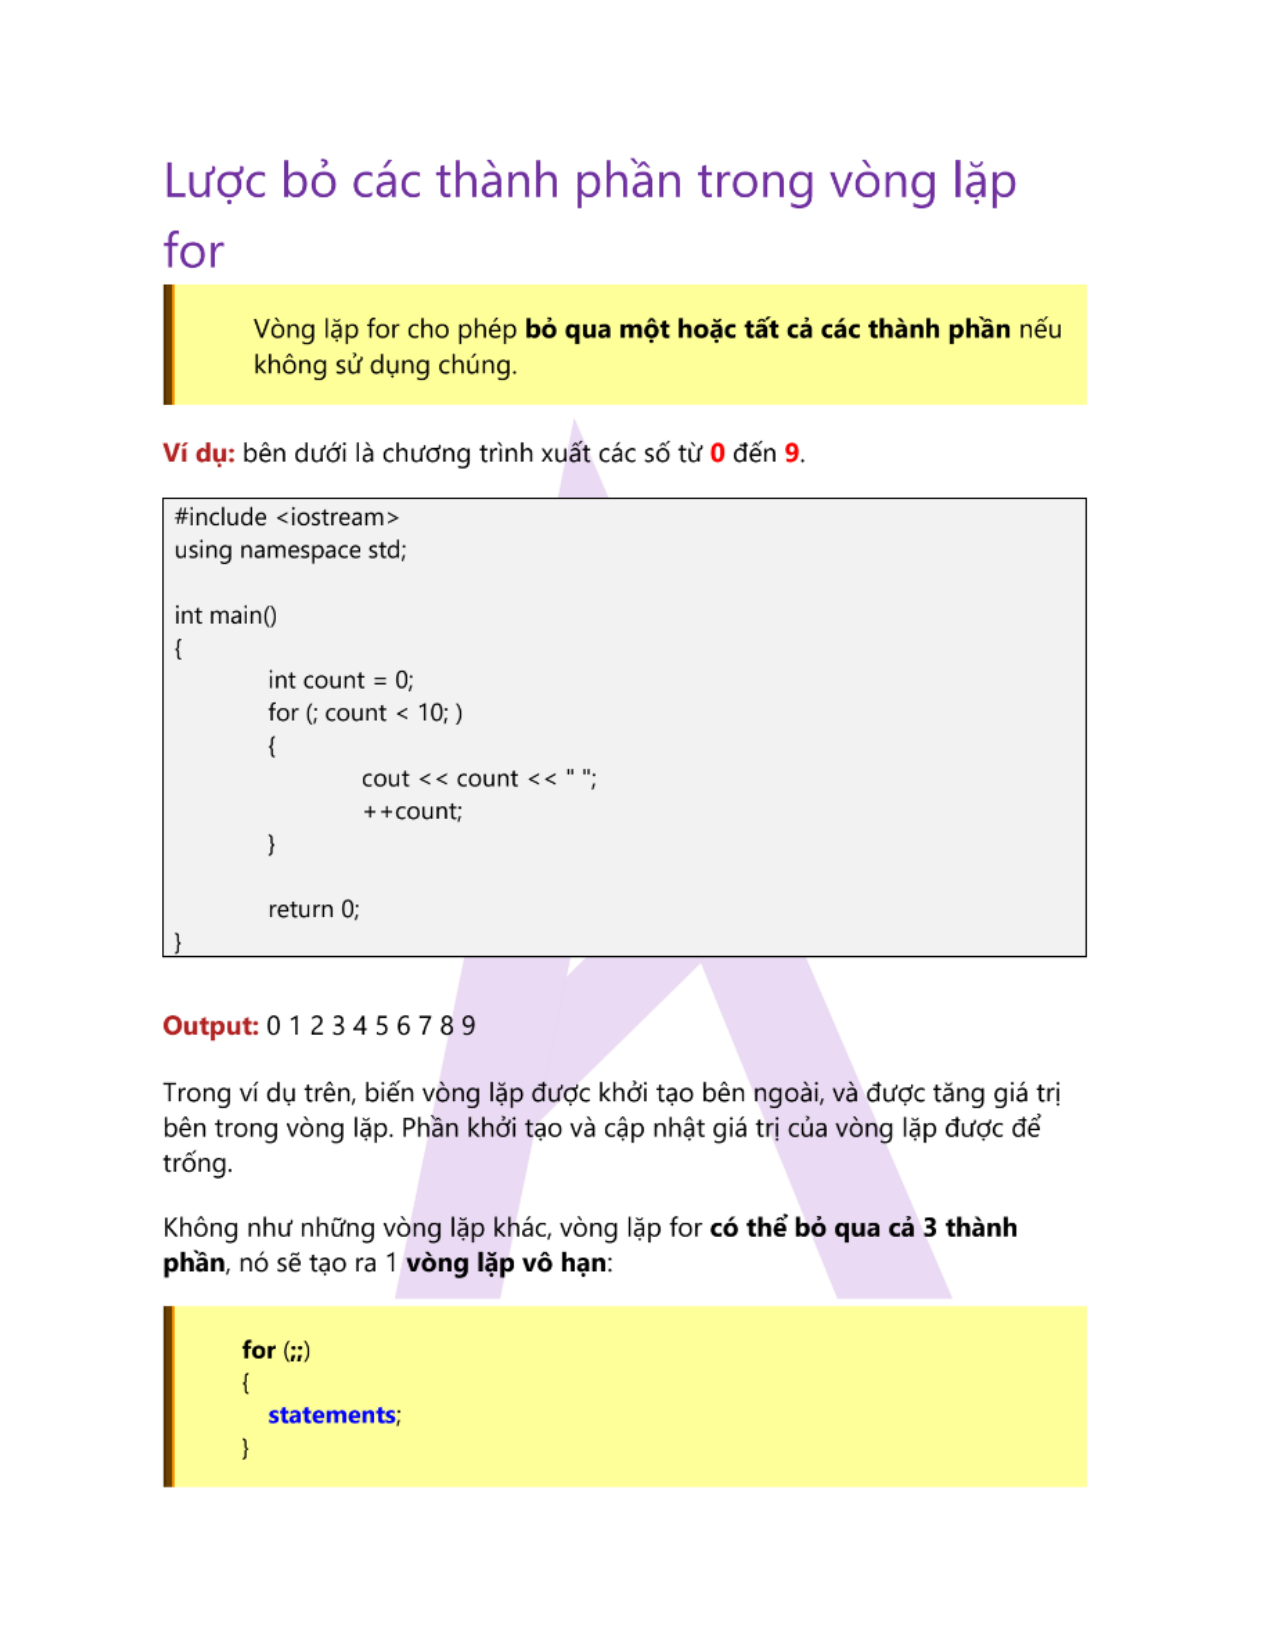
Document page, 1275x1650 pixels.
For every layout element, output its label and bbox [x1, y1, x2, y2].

picture [150, 150, 1101, 1500]
